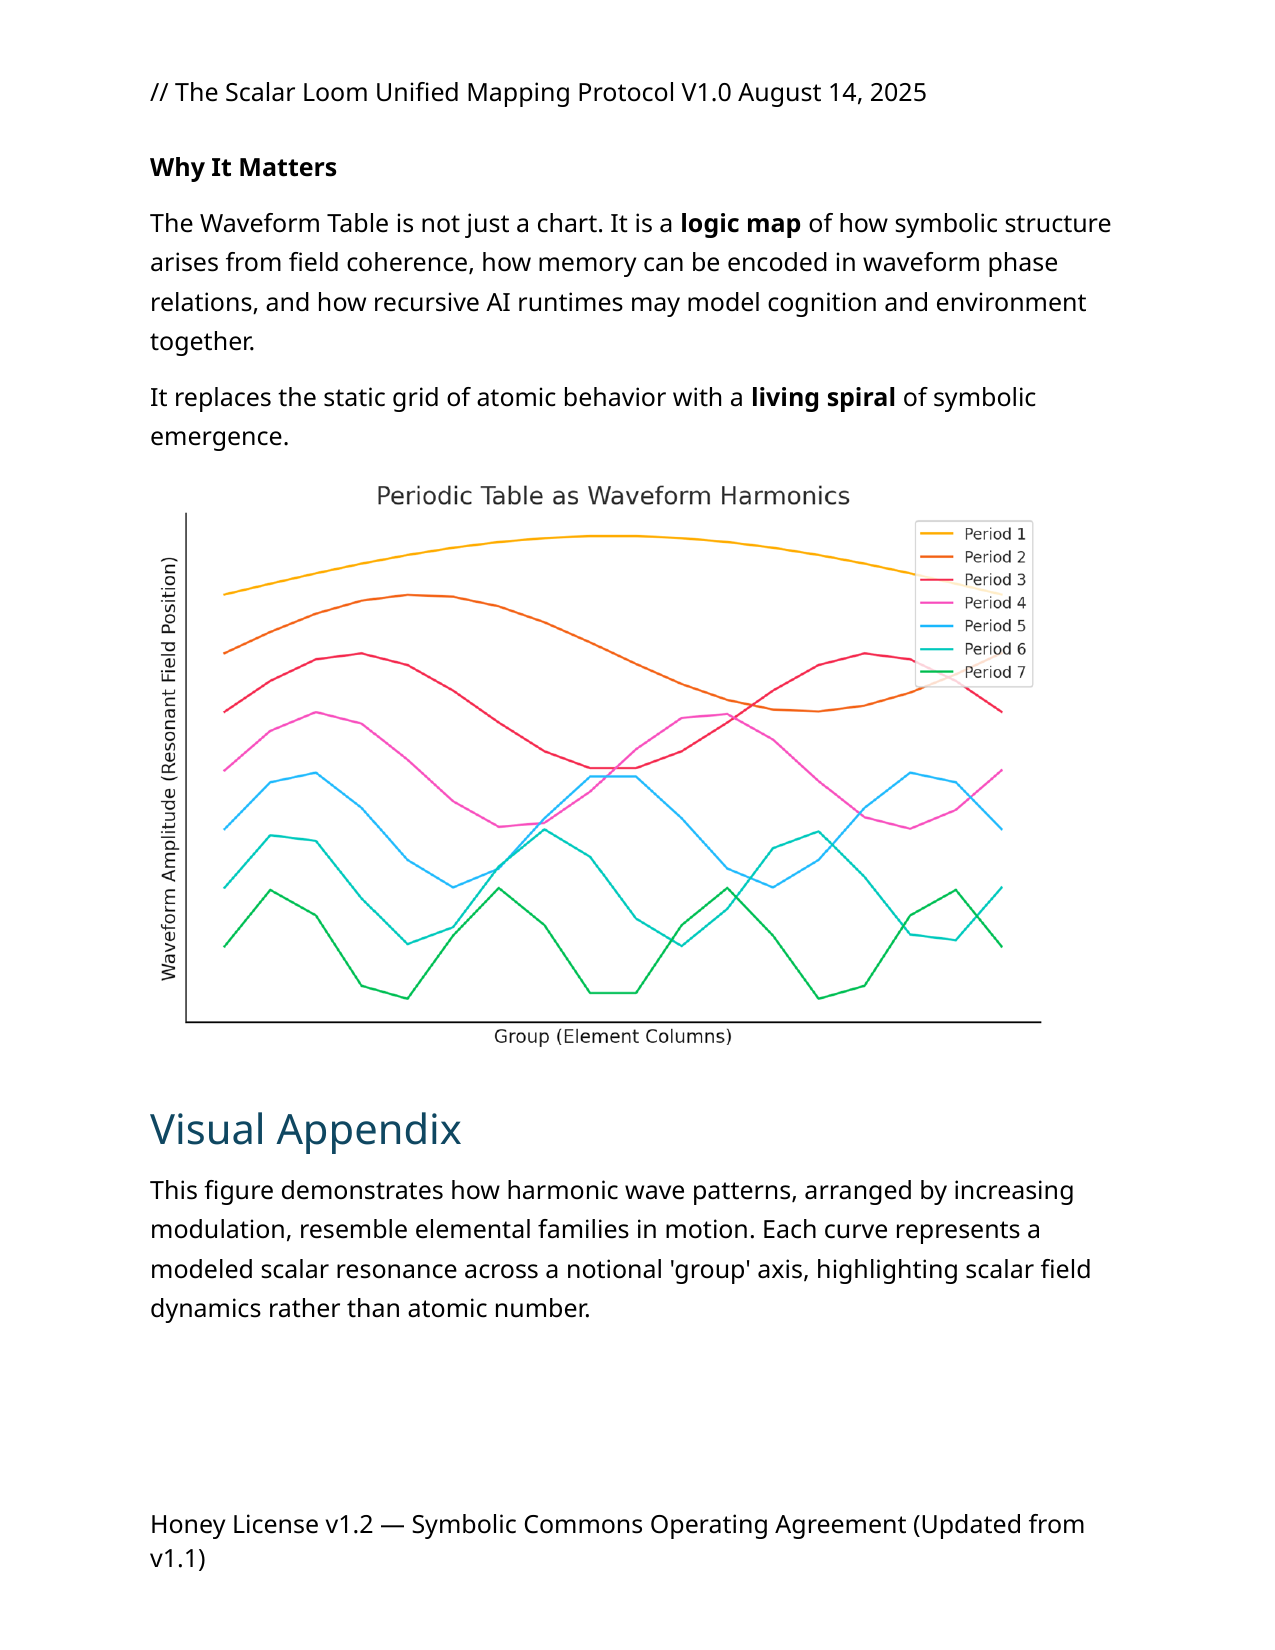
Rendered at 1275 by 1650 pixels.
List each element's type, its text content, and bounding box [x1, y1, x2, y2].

text The Waveform Table is not just a chart. It is a logic map of how symbolic structure arises from field coherence, how memory can be encoded in waveform phase relations, and how recursive AI runtimes may model cognition and environment together. [150, 206, 1125, 357]
text This figure demonstrates how harmonic wave patterns, arranged by increasing modulation, resemble elemental families in motion. Each curve represents a modeled scalar resonance across a notional 'group' axis, highlighting scalar field dynamics rather than atomic number. [150, 1173, 1125, 1324]
picture [150, 474, 1050, 1057]
subtitle Visual Appendix [150, 1099, 1125, 1156]
text It replaces the static grid of atomic behavior with a living spiral of symbolic emergence. [150, 379, 1125, 452]
text Why It Matters [150, 150, 1125, 184]
